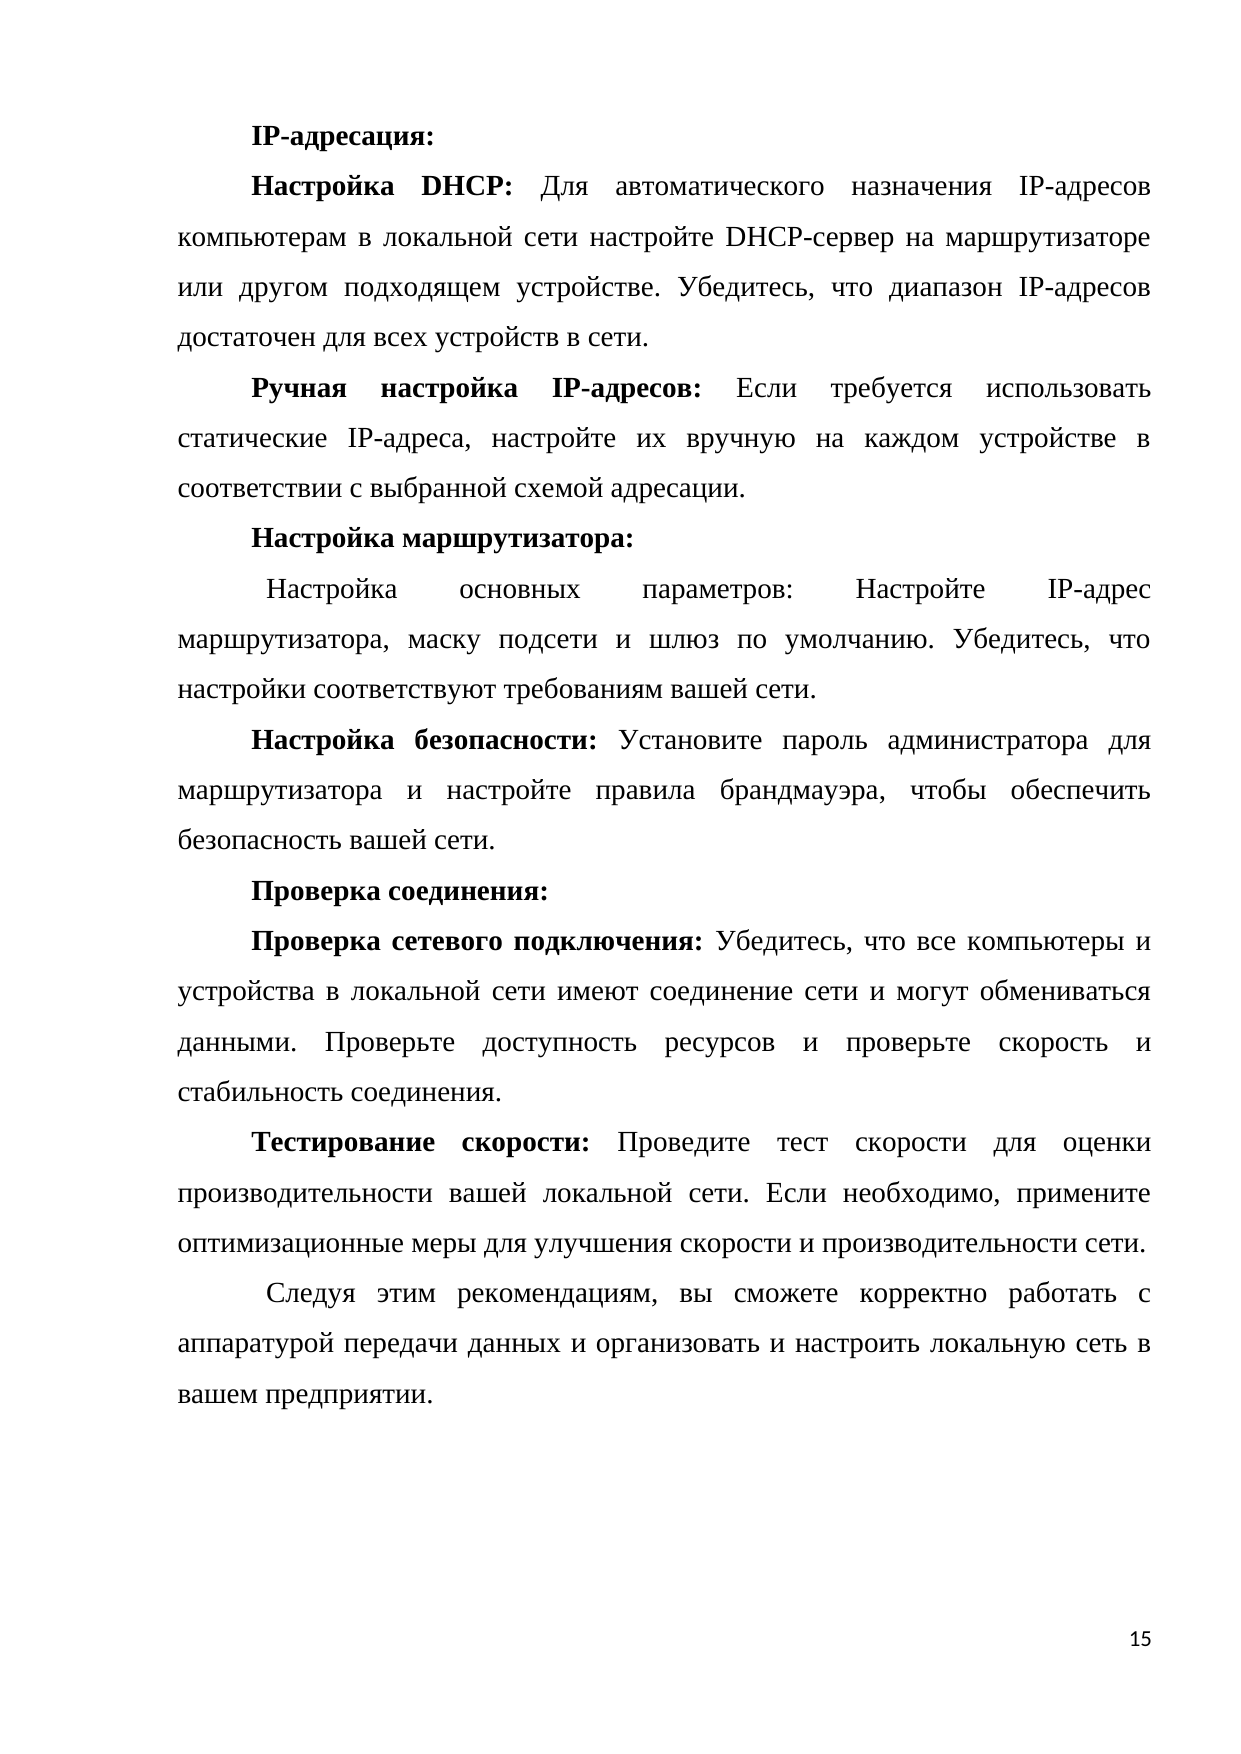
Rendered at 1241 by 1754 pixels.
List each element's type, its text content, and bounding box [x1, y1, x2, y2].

text Настройка маршрутизатора: [177, 521, 1152, 554]
text Настройка безопасности: Установите пароль администратора для маршрутизатора и настройте правила брандмауэра, чтобы обеспечить безопасность вашей сети. [177, 722, 1152, 856]
text Тестирование скорости: Проведите тест скорости для оценки производительности вашей локальной сети. Если необходимо, примените оптимизационные меры для улучшения скорости и производительности сети. [177, 1124, 1152, 1258]
text Настройка DHCP: Для автоматического назначения IP-адресов компьютерам в локальной сети настройте DHCP-сервер на маршрутизаторе или другом подходящем устройстве. Убедитесь, что диапазон IP-адресов достаточен для всех устройств в сети. [177, 168, 1152, 353]
text Настройка основных параметров: Настройте IP-адрес маршрутизатора, маску подсети и шлюз по умолчанию. Убедитесь, что настройки соответствуют требованиям вашей сети. [177, 571, 1152, 705]
text Проверка соединения: [177, 873, 1152, 906]
text Проверка сетевого подключения: Убедитесь, что все компьютеры и устройства в локальной сети имеют соединение сети и могут обмениваться данными. Проверьте доступность ресурсов и проверьте скорость и стабильность соединения. [177, 923, 1152, 1108]
text IP-адресация: [177, 118, 1152, 152]
text Ручная настройка IP-адресов: Если требуется использовать статические IP-адреса, настройте их вручную на каждом устройстве в соответствии с выбранной схемой адресации. [177, 370, 1152, 504]
text Следуя этим рекомендациям, вы сможете корректно работать с аппаратурой передачи данных и организовать и настроить локальную сеть в вашем предприятии. [177, 1275, 1152, 1409]
